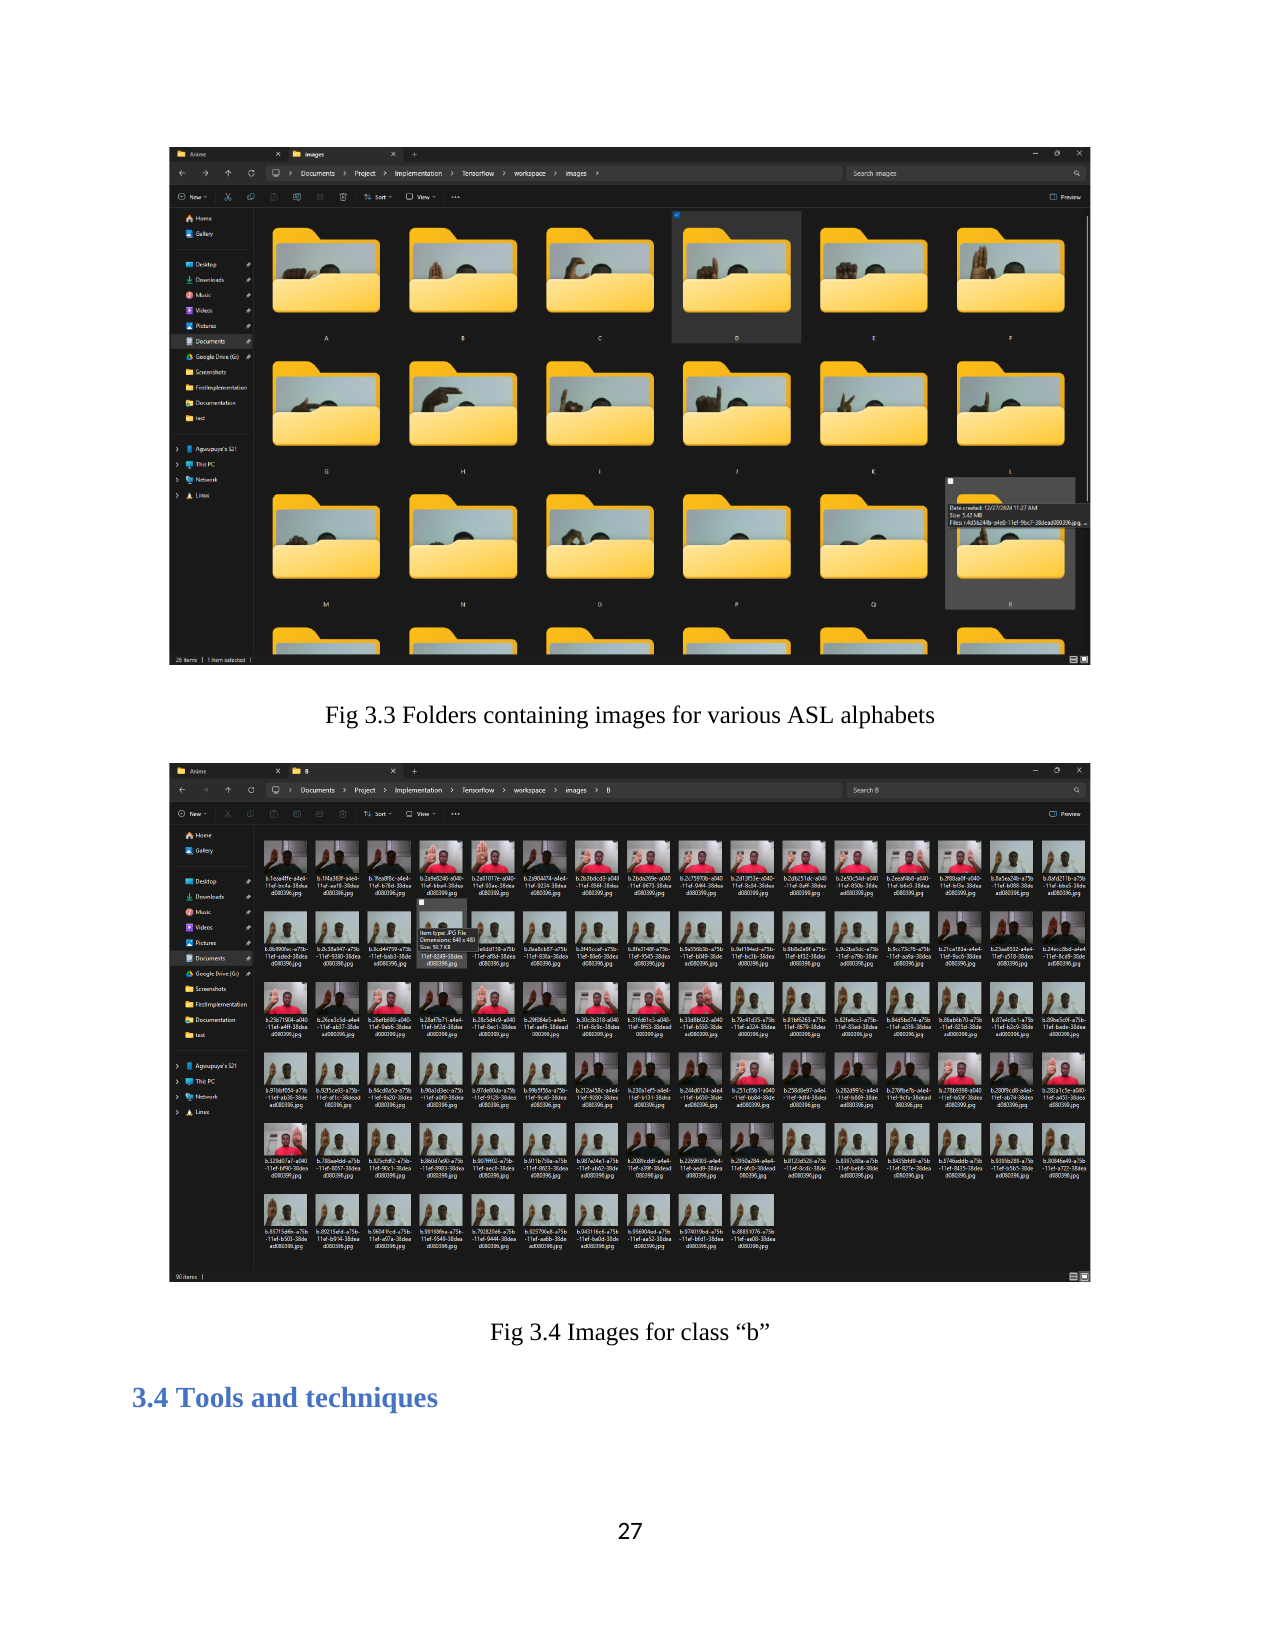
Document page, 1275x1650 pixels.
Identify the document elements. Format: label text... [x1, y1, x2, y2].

text Fig 3.4 Images for class “b” [132, 1317, 1128, 1345]
picture [169, 147, 1091, 665]
subtitle 3.4 Tools and techniques [132, 1381, 1128, 1414]
text Fig 3.3 Folders containing images for various ASL alphabets [132, 700, 1128, 728]
picture [169, 763, 1091, 1282]
